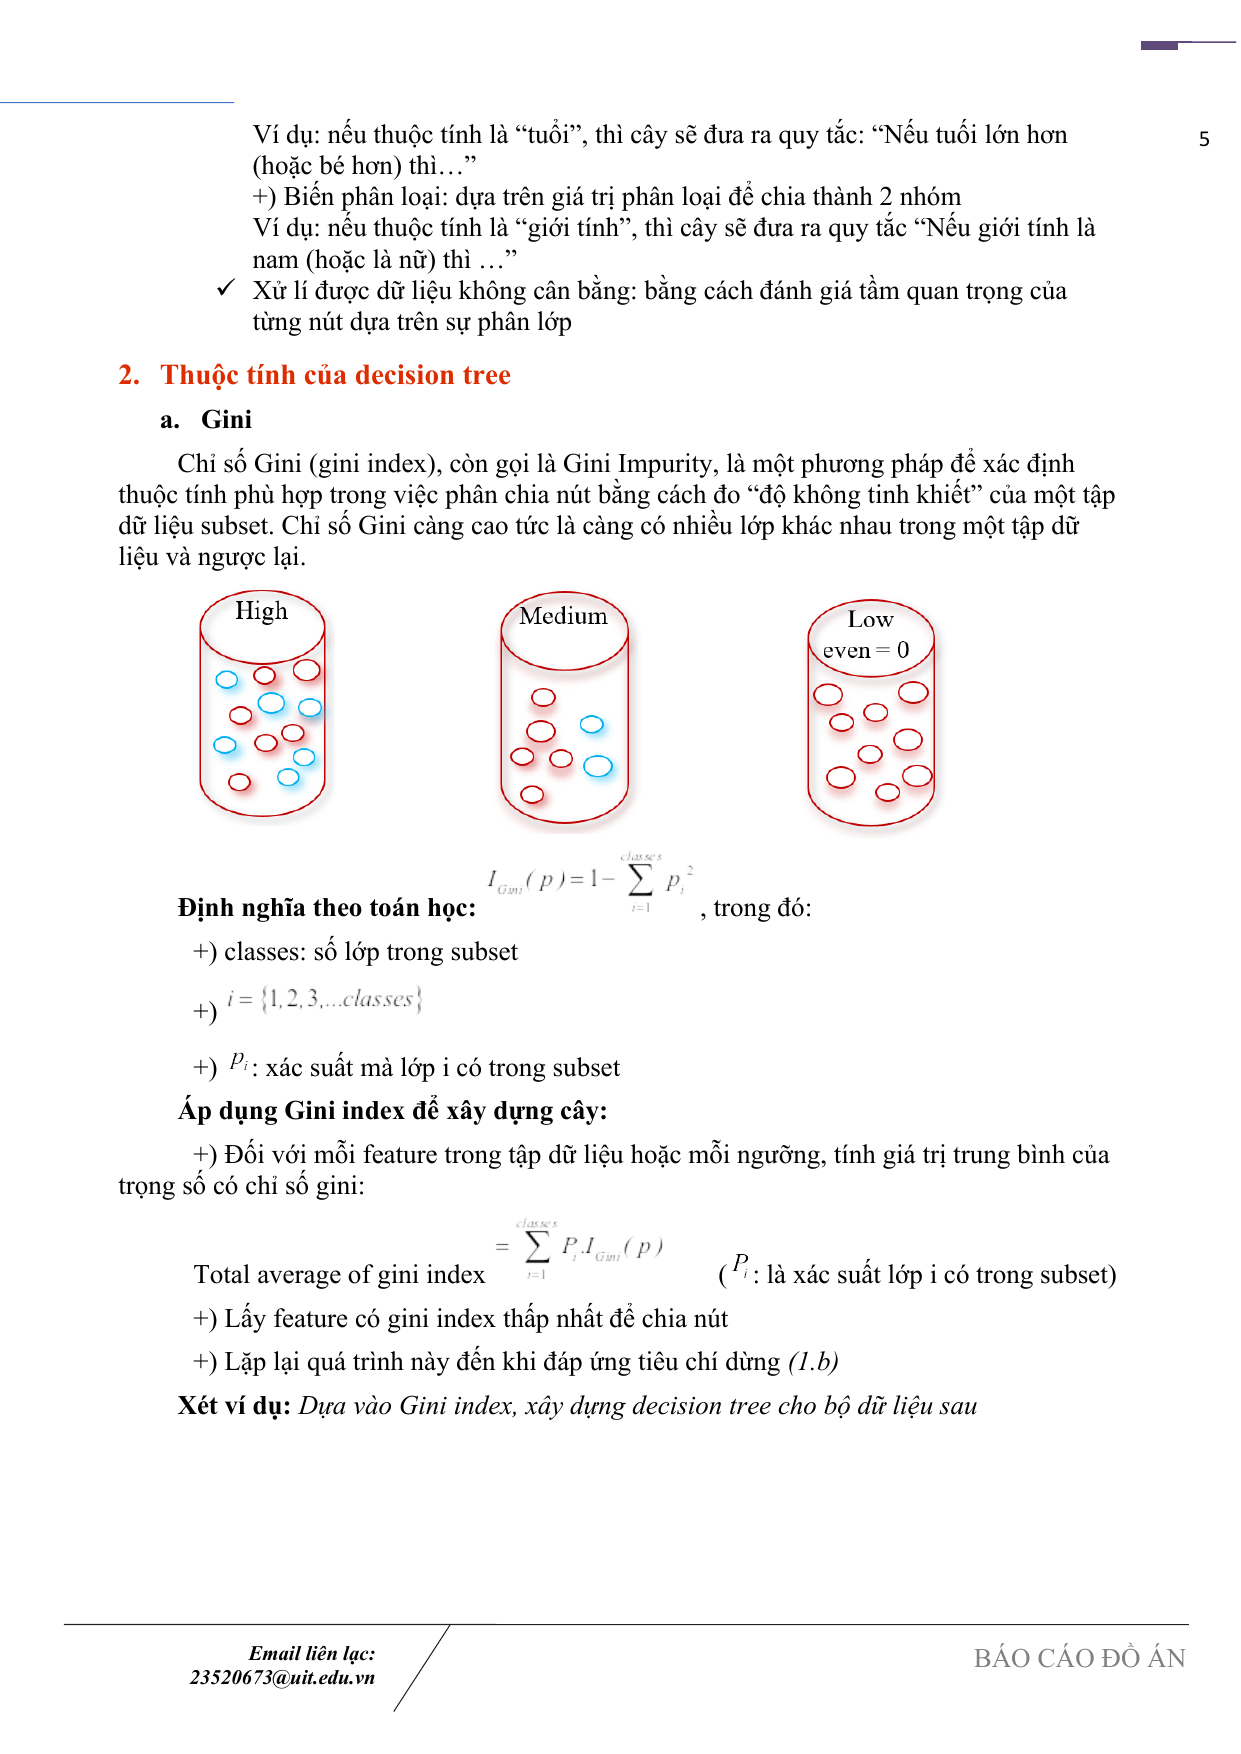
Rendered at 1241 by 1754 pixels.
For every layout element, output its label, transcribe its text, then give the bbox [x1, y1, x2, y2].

list Ví dụ: nếu thuộc tính là “giới tính”, thì cây sẽ đưa ra quy tắc “Nếu giới tính là nam (hoặc là nữ) thì …” [252, 212, 1122, 274]
subtitle Thuộc tính của decision tree [118, 357, 1122, 391]
text +) : xác suất mà lớp i có trong subset [118, 1038, 1122, 1082]
text +) [118, 978, 1122, 1026]
text Định nghĩa theo toán học: , trong đó: [118, 846, 1122, 922]
list +) Biến phân loại: dựa trên giá trị phân loại để chia thành 2 nhóm [252, 180, 1122, 212]
text Xét ví dụ: Dựa vào Gini index, xây dựng decision tree cho bộ dữ liệu sau [118, 1389, 1122, 1420]
text Chỉ số Gini (gini index), còn gọi là Gini Impurity, là một phương pháp để xác định thuộc tính phù hợp trong việc phân chia nút bằng cách đo “độ không tinh khiết” của một tập dữ liệu subset. Chỉ số Gini càng cao tức là càng có nhiều lớp khác nhau trong một tập dữ liệu và ngược lại. [118, 447, 1122, 571]
text Áp dụng Gini index để xây dựng cây: [118, 1094, 1122, 1125]
subtitle Gini [159, 403, 1122, 434]
text +) Lặp lại quá trình này đến khi đáp ứng tiêu chí dừng (1.b) [118, 1346, 1122, 1377]
picture [189, 585, 335, 826]
picture [791, 594, 950, 839]
text Total average of gini index (: là xác suất lớp i có trong subset) [118, 1213, 1122, 1289]
text +) classes: số lớp trong subset [118, 935, 1122, 966]
text +) Đối với mỗi feature trong tập dữ liệu hoặc mỗi ngưỡng, tính giá trị trung bình của trọng số có chỉ số gini: [118, 1138, 1122, 1200]
text +) Lấy feature có gini index thấp nhất để chia nút [118, 1302, 1122, 1333]
list Xử lí được dữ liệu không cân bằng: bằng cách đánh giá tầm quan trọng của từng nút dựa trên sự phân lớp [215, 274, 1122, 336]
picture [486, 584, 642, 834]
list Ví dụ: nếu thuộc tính là “tuổi”, thì cây sẽ đưa ra quy tắc: “Nếu tuối lớn hơn (hoặc bé hơn) thì…” [252, 118, 1122, 180]
